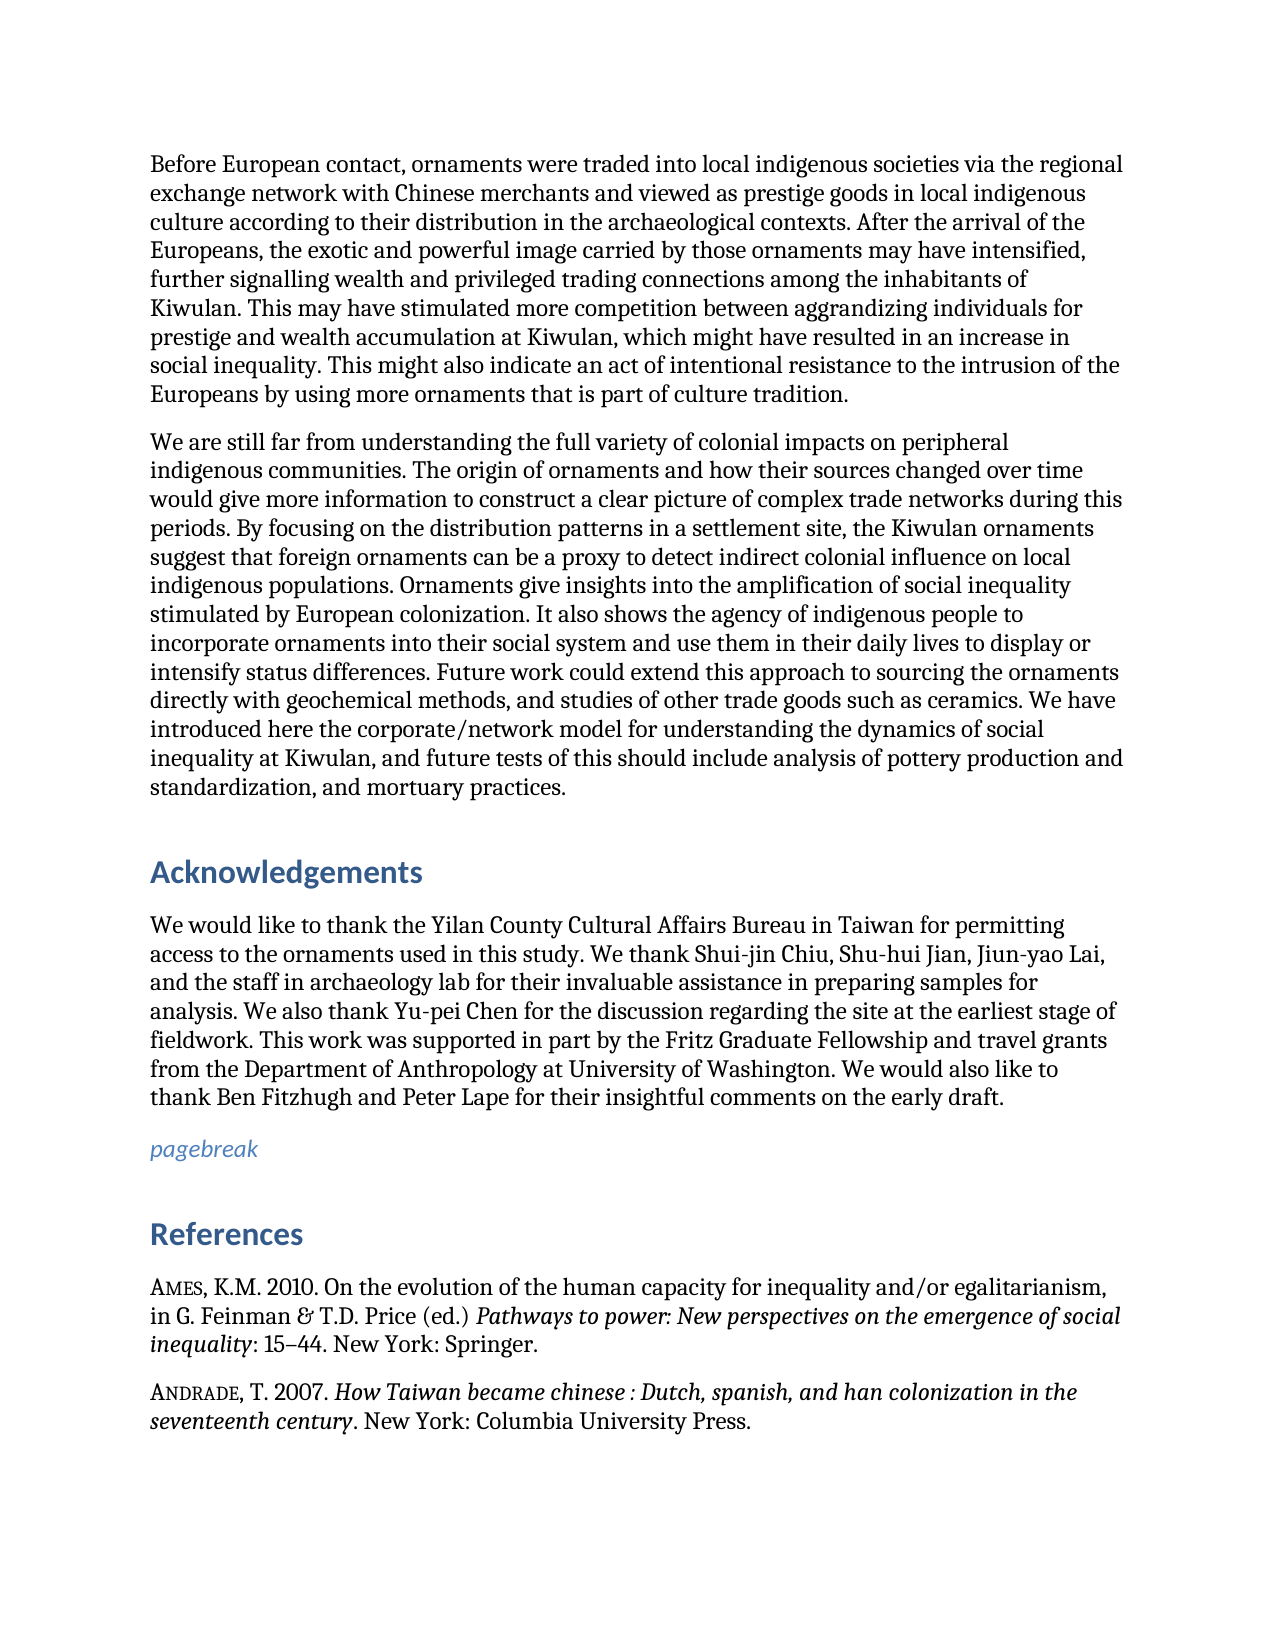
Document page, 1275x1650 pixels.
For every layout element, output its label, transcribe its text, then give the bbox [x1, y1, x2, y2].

text Ames, K.M. 2010. On the evolution of the human capacity for inequality and/or egalitarianism, in G. Feinman & T.D. Price (ed.) Pathways to power: New perspectives on the emergence of social inequality: 15–44. New York: Springer. [150, 1273, 1125, 1359]
text We are still far from understanding the full variety of colonial impacts on peripheral indigenous communities. The origin of ornaments and how their sources changed over time would give more information to construct a clear picture of complex trade networks during this periods. By focusing on the distribution patterns in a settlement site, the Kiwulan ornaments suggest that foreign ornaments can be a proxy to detect indirect colonial influence on local indigenous populations. Ornaments give insights into the amplification of social inequality stimulated by European colonization. It also shows the agency of indigenous people to incorporate ornaments into their social system and use them in their daily lives to display or intensify status differences. Future work could extend this approach to sourcing the ornaments directly with geochemical methods, and studies of other trade goods such as ceramics. We have introduced here the corporate/network model for understanding the dynamics of social inequality at Kiwulan, and future tests of this should include analysis of pottery production and standardization, and mortuary practices. [150, 427, 1125, 801]
subtitle References [150, 1213, 1125, 1254]
text We would like to thank the Yilan County Cultural Affairs Bureau in Taiwan for permitting access to the ornaments used in this study. We thank Shui-jin Chiu, Shu-hui Jian, Jiun-yao Lai, and the staff in archaeology lab for their invaluable assistance in preparing samples for analysis. We also thank Yu-pei Chen for the discussion regarding the site at the earliest stage of fieldwork. This work was supported in part by the Fritz Graduate Fellowship and travel grants from the Department of Anthropology at University of Washington. We would also like to thank Ben Fitzhugh and Peter Lape for their insightful comments on the early draft. [150, 911, 1125, 1112]
subtitle pagebreak [150, 1133, 1125, 1163]
subtitle Acknowledgements [150, 851, 1125, 892]
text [150, 150, 1125, 409]
text Andrade, T. 2007. How Taiwan became chinese : Dutch, spanish, and han colonization in the seventeenth century. New York: Columbia University Press. [150, 1378, 1125, 1435]
